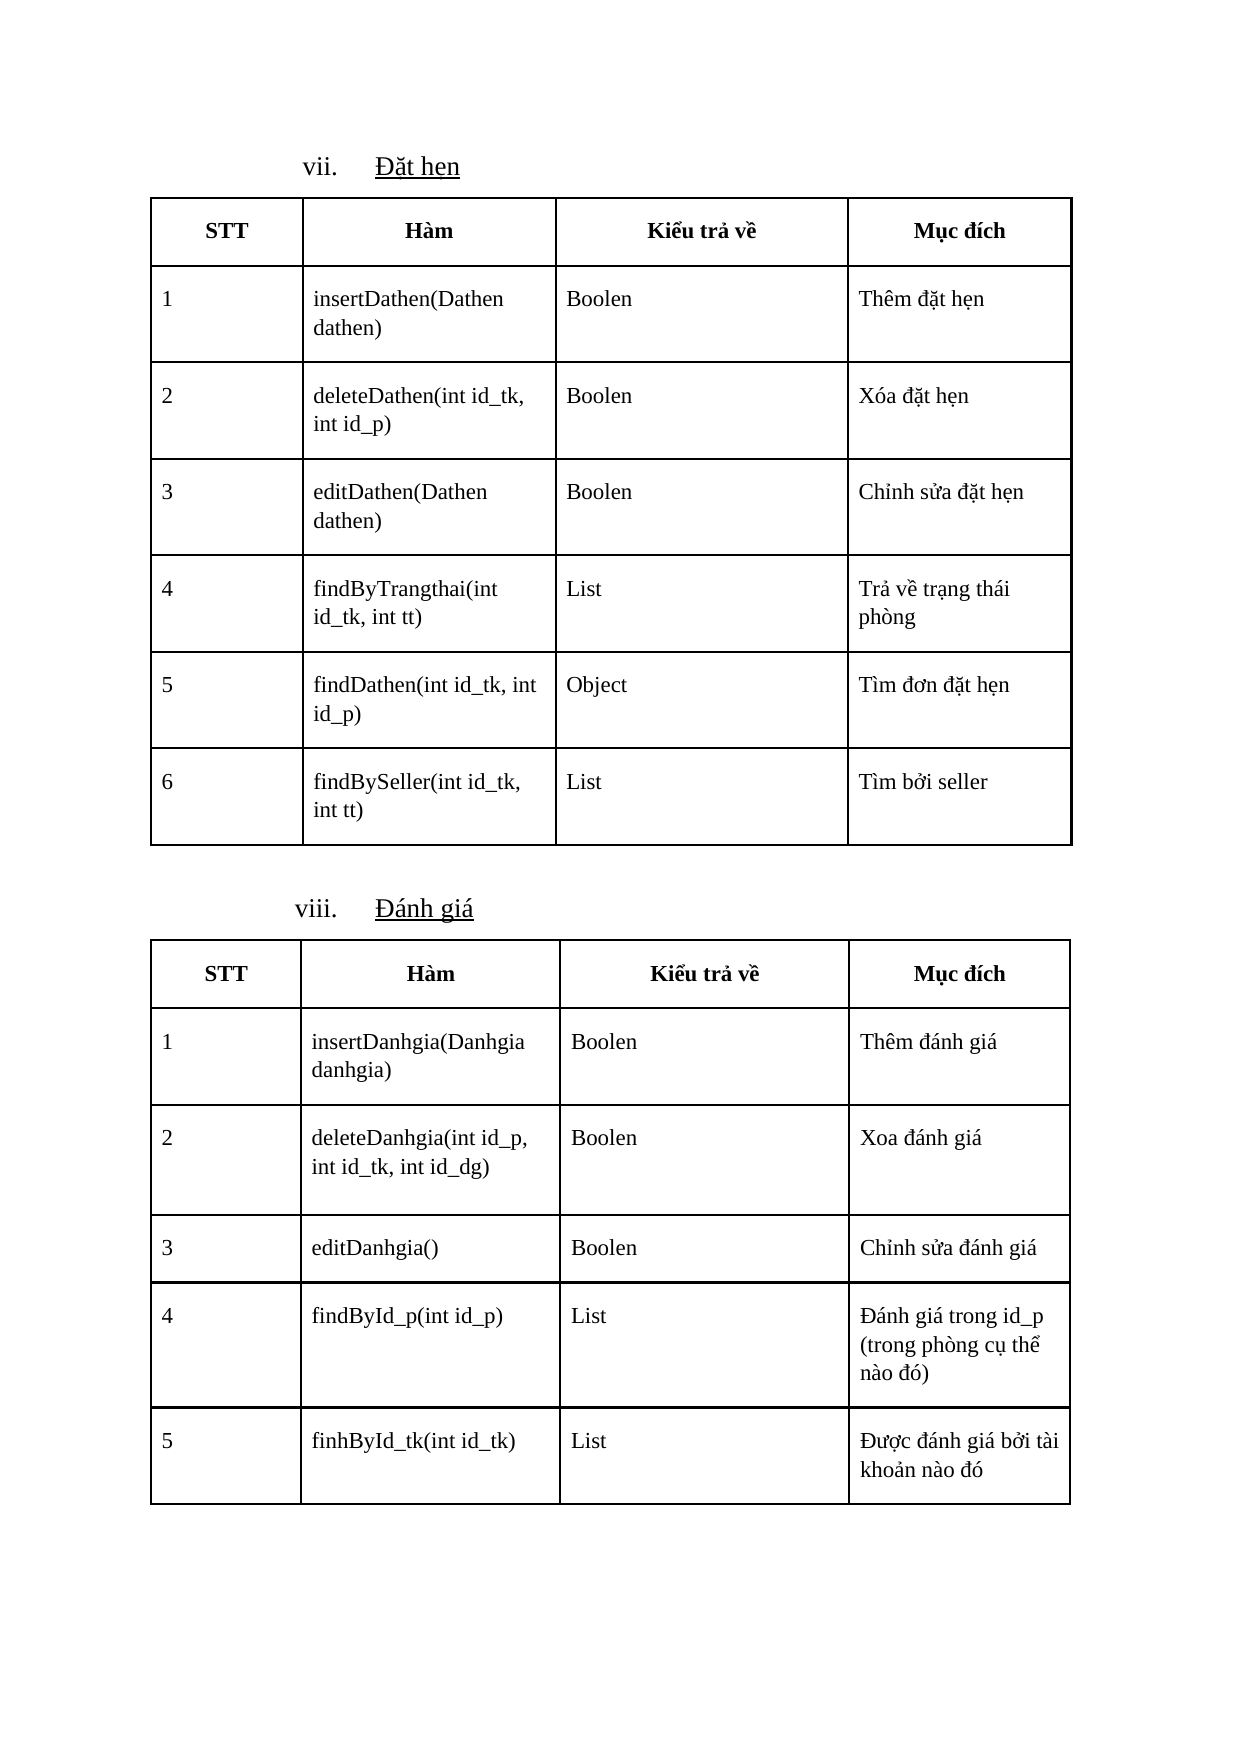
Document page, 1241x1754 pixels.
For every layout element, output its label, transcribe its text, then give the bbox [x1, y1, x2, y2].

table_cell Tìm đơn đặt hẹn [849, 653, 1070, 747]
table_cell findById_p(int id_p) [302, 1284, 559, 1406]
table_cell findDathen(int id_tk, int id_p) [304, 653, 555, 747]
table_cell 5 [152, 1409, 300, 1503]
table_header Kiểu trả về [561, 941, 848, 1007]
table_cell Object [557, 653, 847, 747]
table_cell 1 [152, 1009, 300, 1103]
table_header Mục đích [849, 199, 1070, 265]
table_header STT [152, 941, 300, 1007]
table_cell Trả về trạng thái phòng [849, 556, 1070, 651]
table_cell List [561, 1284, 848, 1406]
table_cell editDanhgia() [302, 1216, 559, 1281]
table_cell 1 [152, 267, 302, 361]
table_cell findByTrangthai(int id_tk, int tt) [304, 556, 555, 651]
subtitle Đặt hẹn [337, 150, 1090, 181]
table_cell Thêm đánh giá [850, 1009, 1069, 1103]
table_cell List [557, 556, 847, 651]
table_cell Đánh giá trong id_p (trong phòng cụ thể nào đó) [850, 1284, 1069, 1406]
table_cell Boolen [557, 267, 847, 361]
table_cell Được đánh giá bởi tài khoản nào đó [850, 1409, 1069, 1503]
table_cell List [557, 749, 847, 843]
table_cell finhById_tk(int id_tk) [302, 1409, 559, 1503]
table_cell Thêm đặt hẹn [849, 267, 1070, 361]
table_cell Boolen [561, 1216, 848, 1281]
table_cell Chỉnh sửa đánh giá [850, 1216, 1069, 1281]
table_header Kiểu trả về [557, 199, 847, 265]
table_cell Tìm bởi seller [849, 749, 1070, 843]
table_cell deleteDathen(int id_tk, int id_p) [304, 363, 555, 458]
table_header Hàm [302, 941, 559, 1007]
table_cell findBySeller(int id_tk, int tt) [304, 749, 555, 843]
subtitle Đánh giá [337, 892, 1090, 923]
table_header Hàm [304, 199, 555, 265]
table_cell Chỉnh sửa đặt hẹn [849, 460, 1070, 554]
table_cell insertDanhgia(Danhgia danhgia) [302, 1009, 559, 1103]
table_cell Xoa đánh giá [850, 1106, 1069, 1213]
table_cell Boolen [557, 460, 847, 554]
table_cell Boolen [561, 1009, 848, 1103]
table_cell 2 [152, 363, 302, 458]
table_cell 6 [152, 749, 302, 843]
table_cell deleteDanhgia(int id_p, int id_tk, int id_dg) [302, 1106, 559, 1213]
table_cell 4 [152, 556, 302, 651]
table_header STT [152, 199, 302, 265]
table_cell editDathen(Dathen dathen) [304, 460, 555, 554]
table_header Mục đích [850, 941, 1069, 1007]
table_cell List [561, 1409, 848, 1503]
table_cell Boolen [557, 363, 847, 458]
table_cell 2 [152, 1106, 300, 1213]
table_cell 3 [152, 1216, 300, 1281]
table_cell Xóa đặt hẹn [849, 363, 1070, 458]
table_cell 5 [152, 653, 302, 747]
table_cell Boolen [561, 1106, 848, 1213]
table_cell 3 [152, 460, 302, 554]
table_cell insertDathen(Dathen dathen) [304, 267, 555, 361]
table_cell 4 [152, 1284, 300, 1406]
